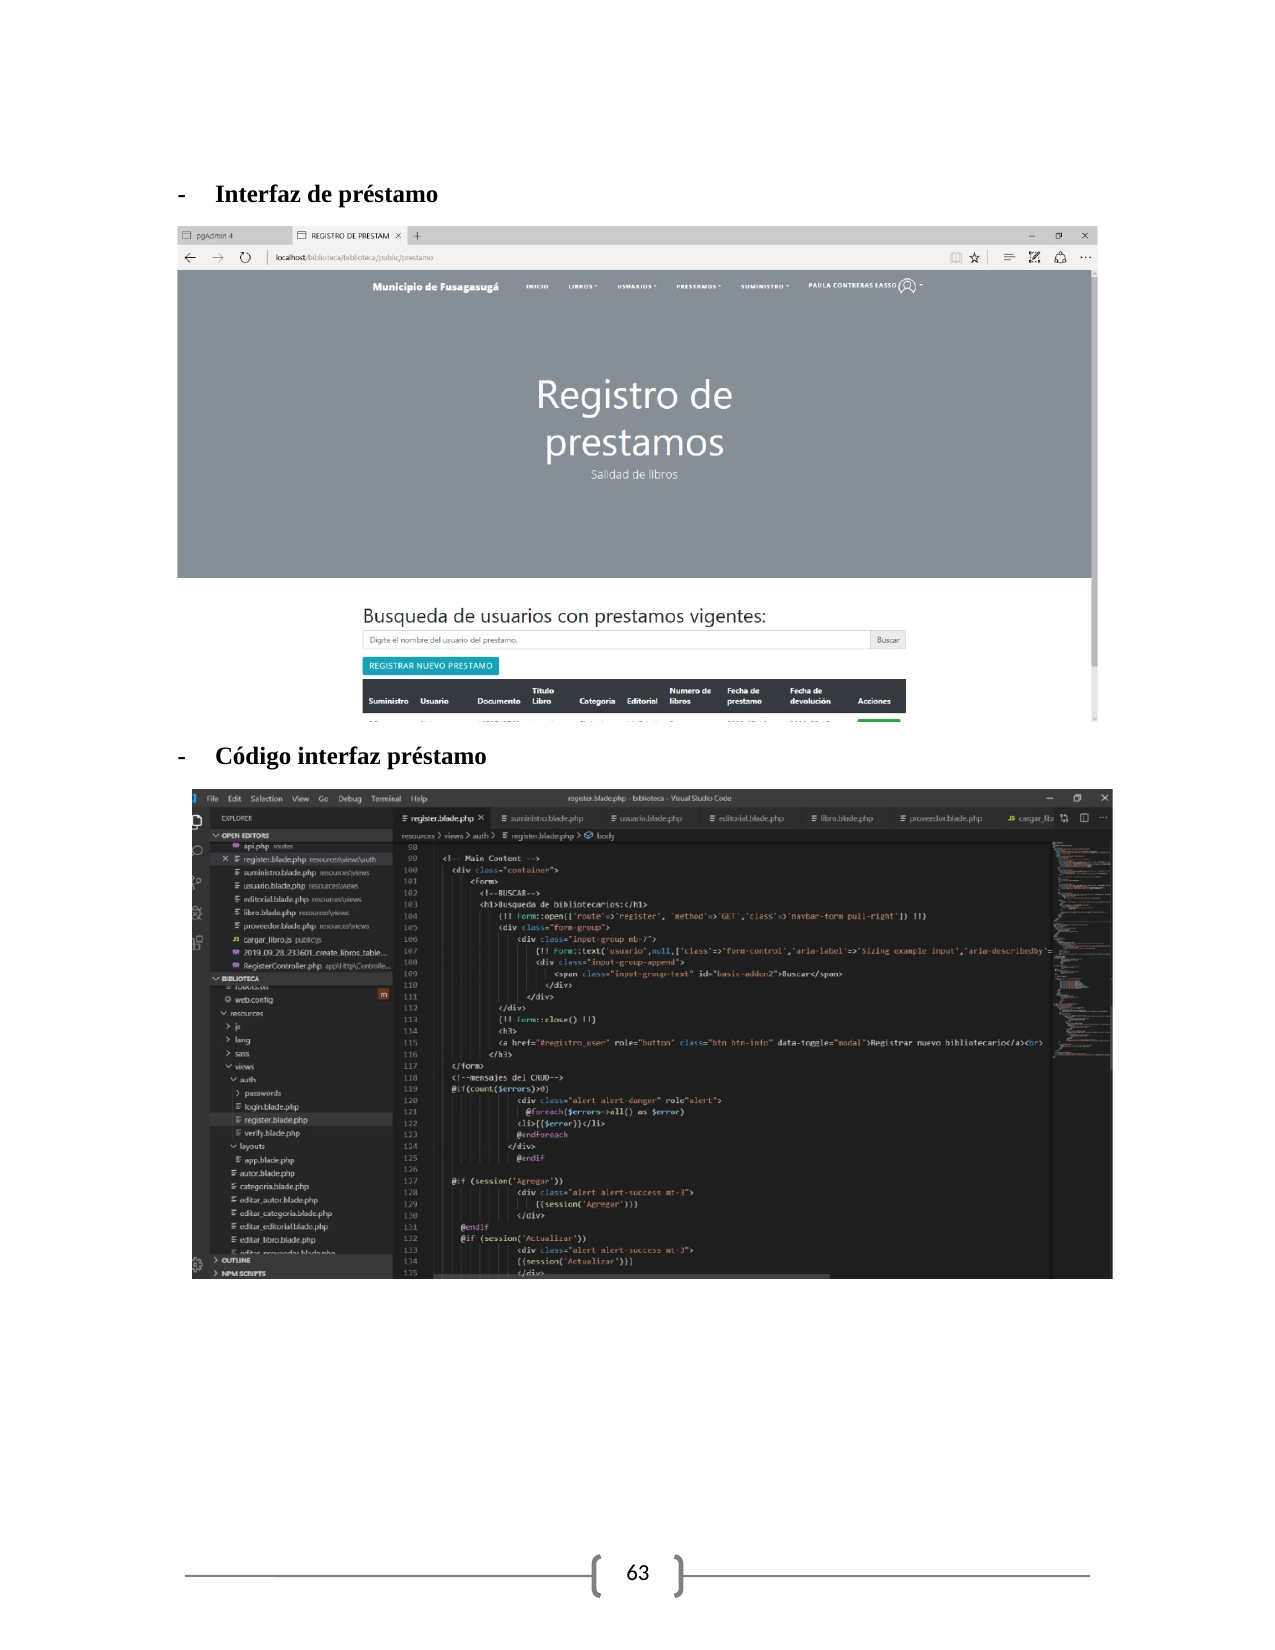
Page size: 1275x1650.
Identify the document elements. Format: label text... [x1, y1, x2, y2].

list Interfaz de préstamo [177, 179, 1098, 207]
picture [192, 788, 1113, 1279]
list Código interfaz préstamo [177, 741, 1098, 769]
picture [177, 226, 1098, 722]
